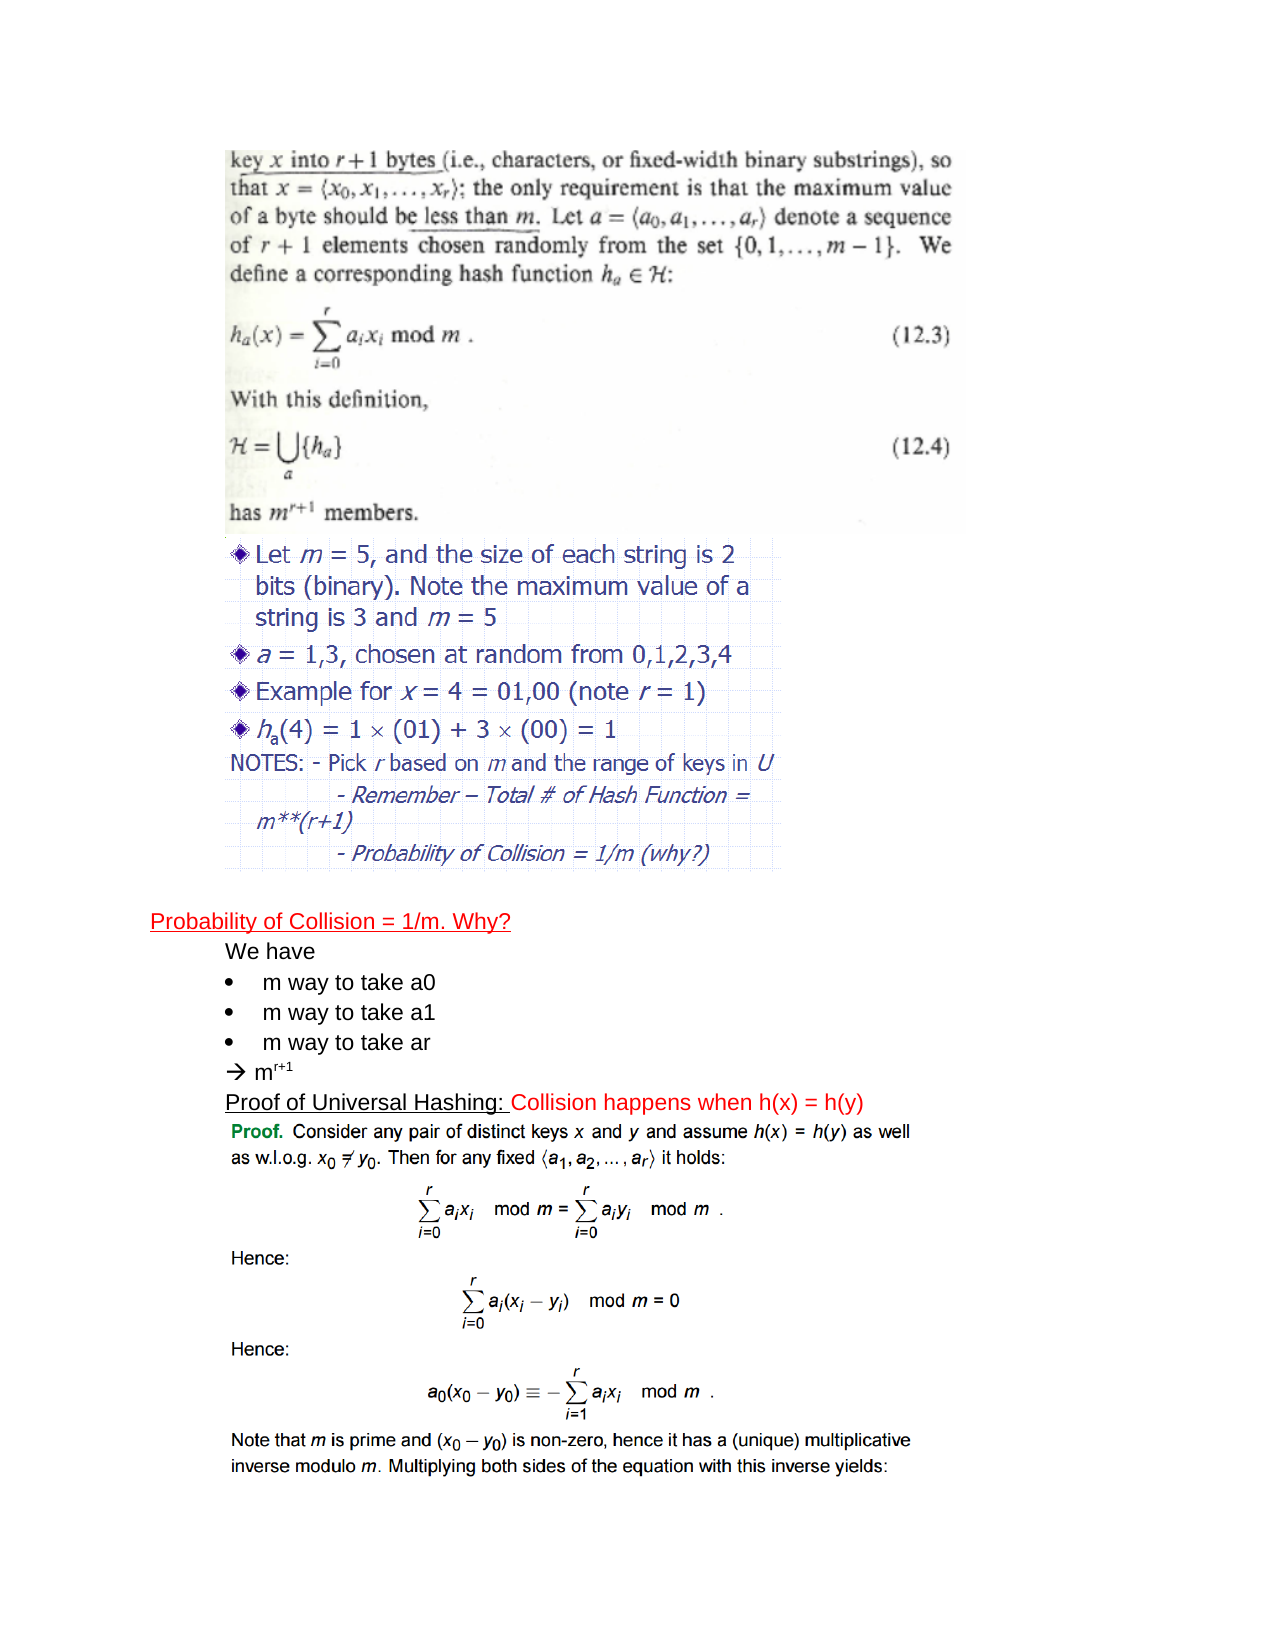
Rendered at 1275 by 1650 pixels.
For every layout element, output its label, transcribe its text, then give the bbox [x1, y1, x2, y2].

picture [225, 1119, 915, 1479]
text We have [150, 938, 1125, 964]
list m way to take ar [225, 1029, 1125, 1055]
text mr+1 [225, 1059, 1125, 1085]
text Probability of Collision = 1/m. Why? [150, 908, 1125, 934]
list m way to take a0 [225, 968, 1125, 995]
text Proof of Universal Hashing: Collision happens when h(x) = h(y) [150, 1089, 1125, 1116]
picture [225, 150, 967, 534]
picture [225, 537, 782, 872]
list m way to take a1 [225, 999, 1125, 1025]
